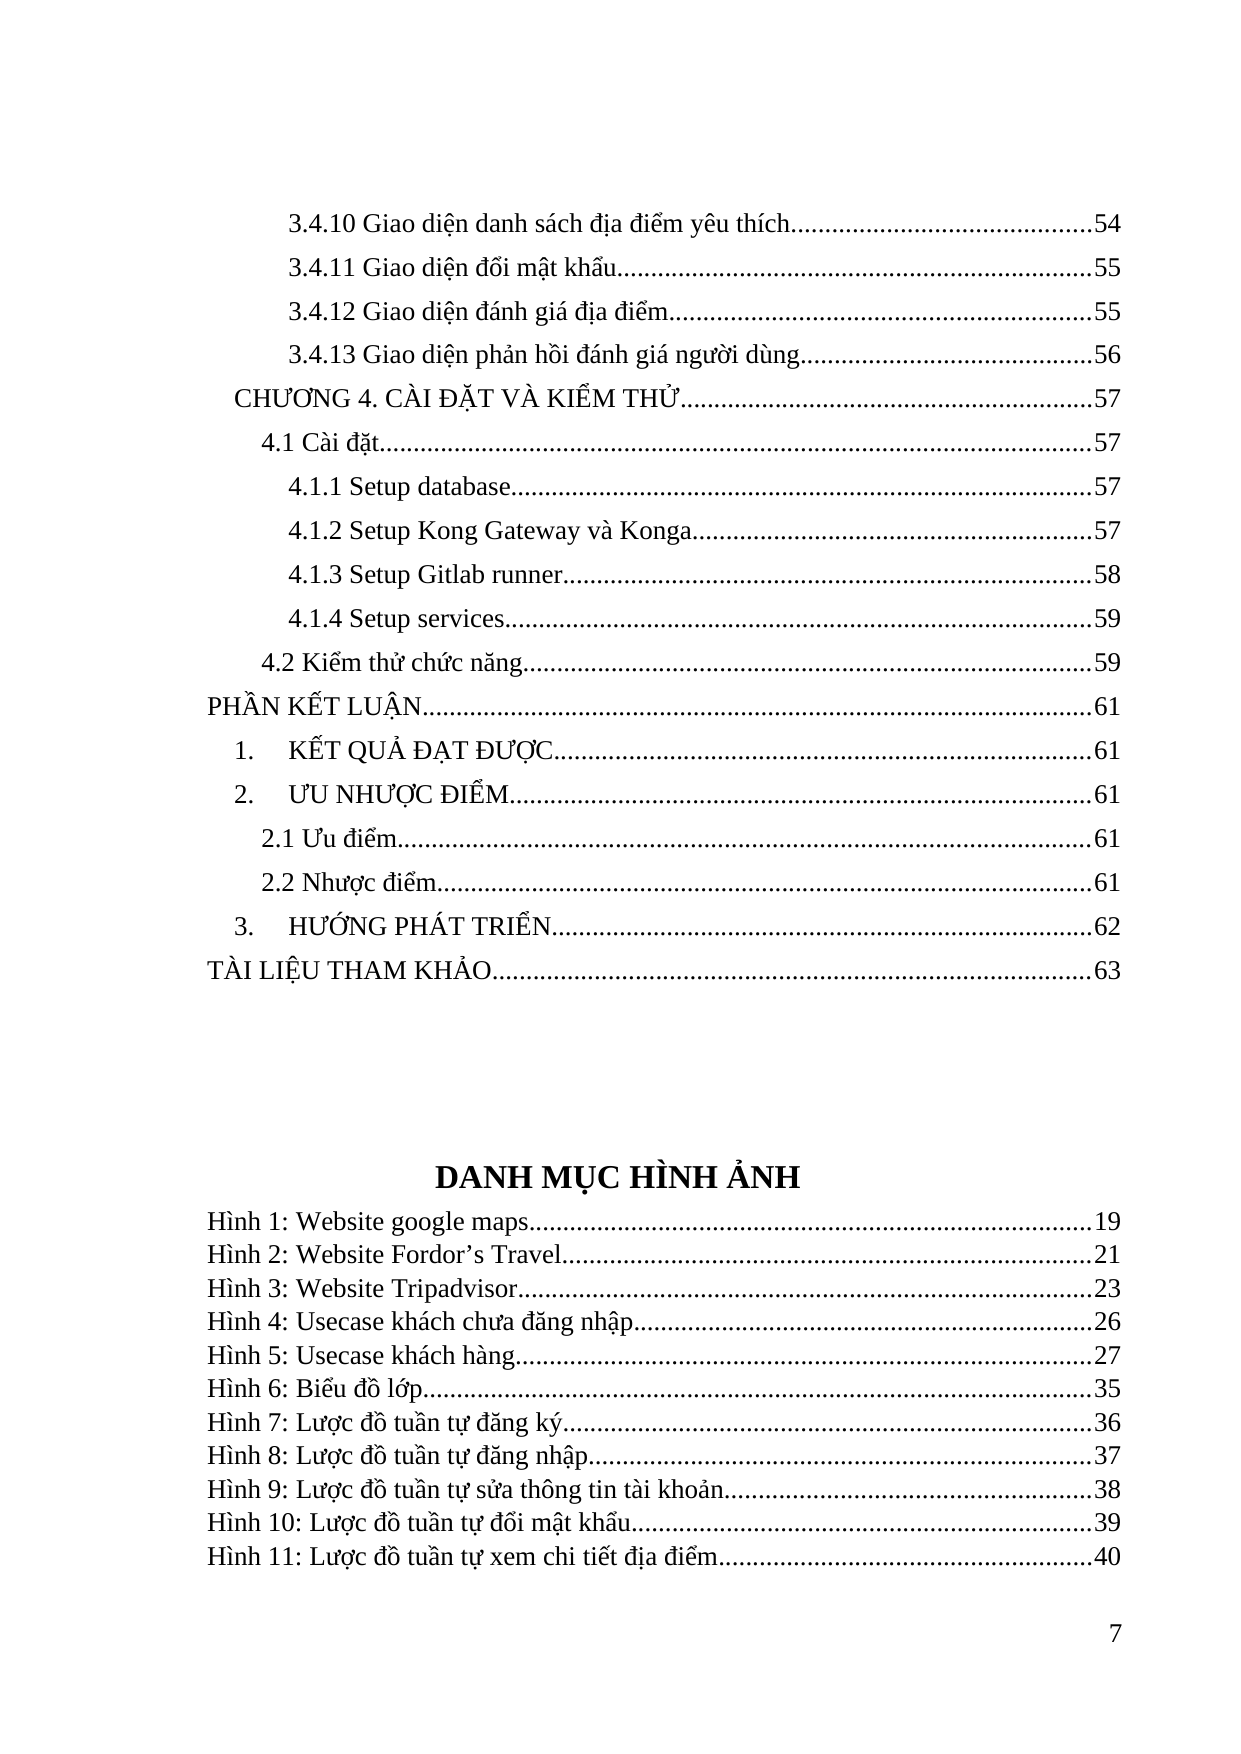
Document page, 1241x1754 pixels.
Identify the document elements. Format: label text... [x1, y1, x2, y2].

text Hình 9: Lược đồ tuần tự sửa thông tin tài khoản 38 [207, 1473, 1122, 1504]
text Hình 7: Lược đồ tuần tự đăng ký 36 [207, 1406, 1122, 1437]
text Hình 5: Usecase khách hàng 27 [207, 1339, 1122, 1370]
text Hình 8: Lược đồ tuần tự đăng nhập 37 [207, 1439, 1122, 1471]
text Hình 11: Lược đồ tuần tự xem chi tiết địa điểm 40 [207, 1540, 1122, 1571]
subtitle DANH MỤC HÌNH ẢNH [113, 1157, 1122, 1195]
text Hình 1: Website google maps 19 [207, 1204, 1122, 1236]
text Hình 3: Website Tripadvisor 23 [207, 1272, 1122, 1303]
text Hình 10: Lược đồ tuần tự đổi mật khẩu 39 [207, 1506, 1122, 1538]
text Hình 4: Usecase khách chưa đăng nhập 26 [207, 1305, 1122, 1336]
text Hình 6: Biểu đồ lớp 35 [207, 1372, 1122, 1403]
text Hình 2: Website Fordor’s Travel 21 [207, 1238, 1122, 1269]
